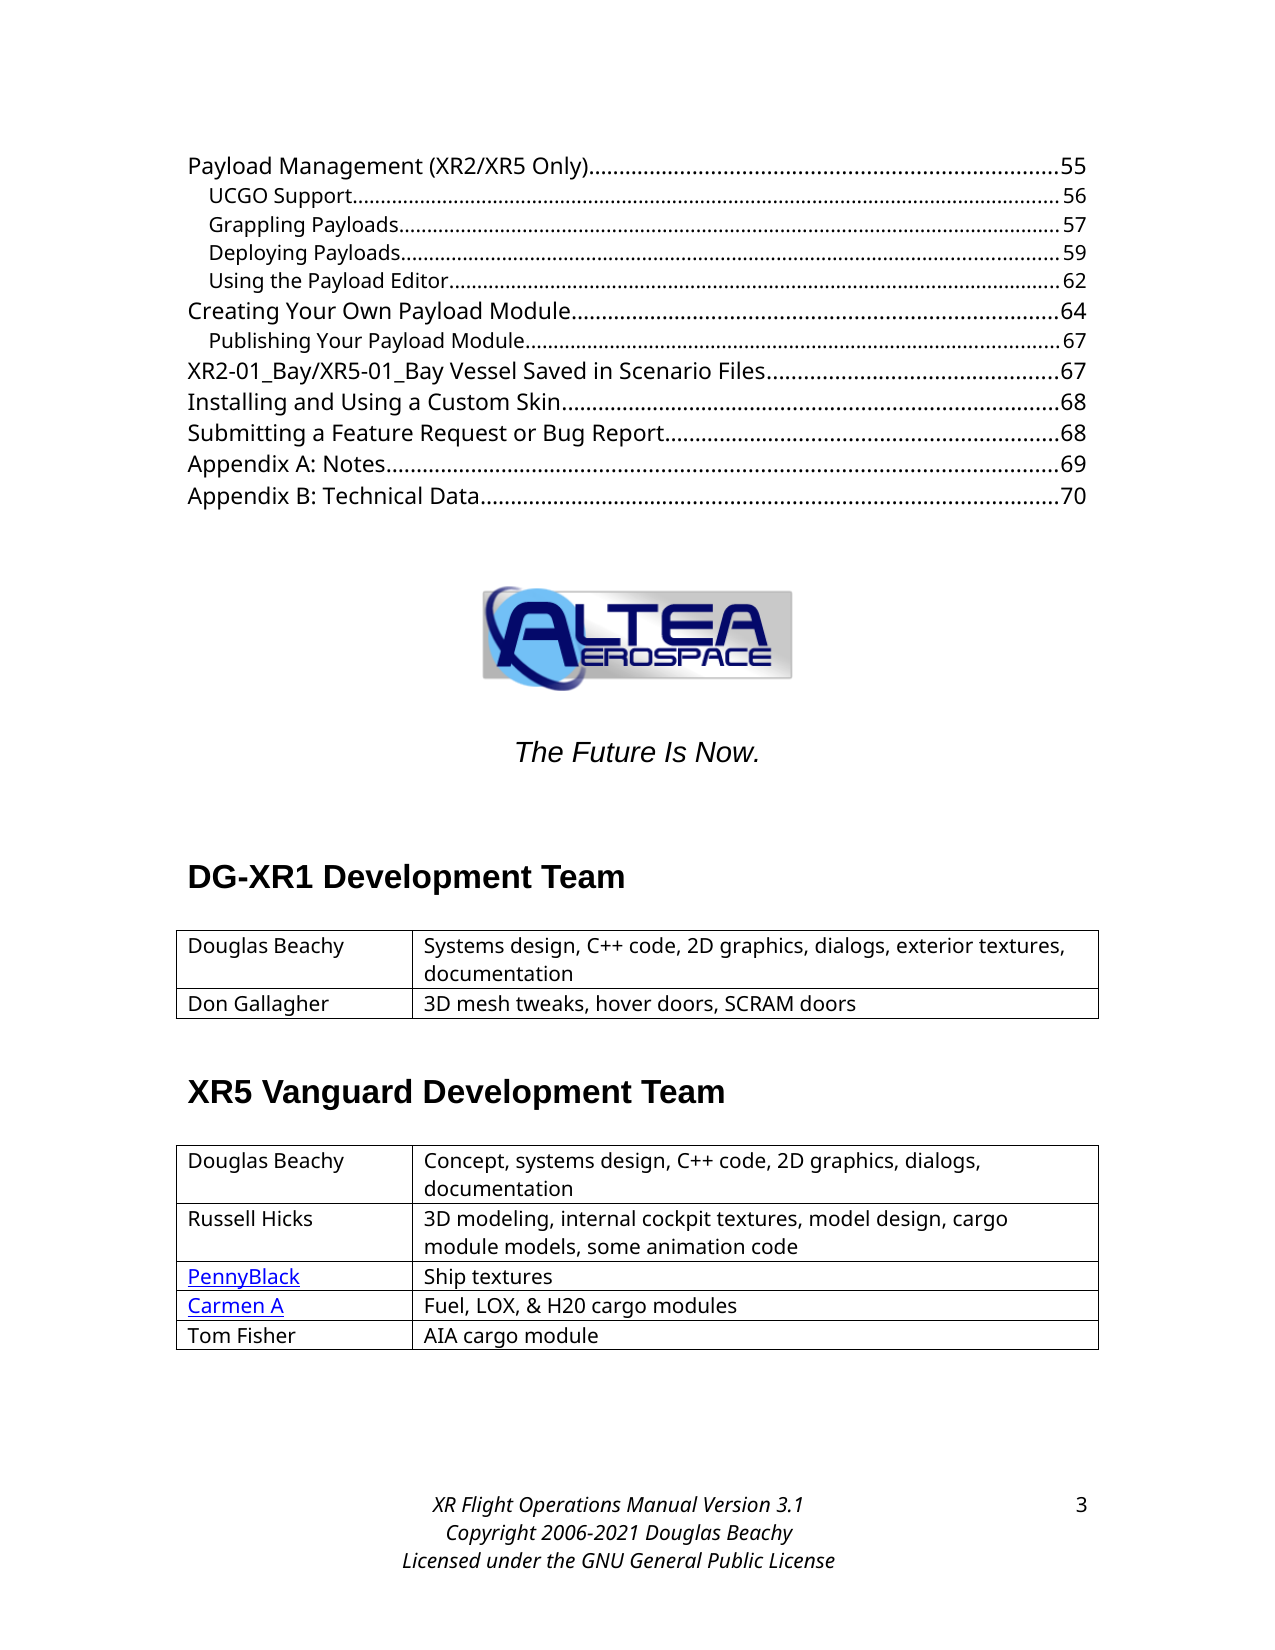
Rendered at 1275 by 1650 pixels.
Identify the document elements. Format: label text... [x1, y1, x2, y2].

text Installing and Using a Custom Skin 68 [187, 386, 1087, 417]
text Creating Your Own Payload Module 64 [187, 295, 1087, 326]
text Submitting a Feature Request or Bug Report 68 [187, 417, 1087, 448]
text Publishing Your Payload Module 67 [208, 326, 1087, 355]
table_cell Don Gallagher [177, 989, 412, 1017]
text XR2-01_Bay/XR5-01_Bay Vessel Saved in Scenario Files 67 [187, 355, 1087, 386]
table_cell 3D mesh tweaks, hover doors, SCRAM doors [413, 989, 1098, 1017]
table_cell AIA cargo module [413, 1321, 1098, 1349]
text Using the Payload Editor 62 [208, 267, 1087, 295]
table_header Systems design, C++ code, 2D graphics, dialogs, exterior textures, documentation [413, 931, 1098, 988]
text Deploying Payloads 59 [208, 238, 1087, 267]
table_header [177, 1146, 412, 1203]
table_cell Russell Hicks [177, 1204, 412, 1261]
table_cell Fuel, LOX, & H20 cargo modules [413, 1291, 1098, 1320]
table_cell Ship textures [413, 1262, 1098, 1290]
text Payload Management (XR2/XR5 Only) 55 [187, 150, 1087, 181]
text Appendix B: Technical Data 70 [187, 480, 1087, 511]
table_cell PennyBlack [177, 1262, 412, 1290]
table_cell 3D modeling, internal cockpit textures, model design, cargo module models, some animation code [413, 1204, 1098, 1261]
subtitle DG-XR1 Development Team [187, 857, 1087, 895]
text Appendix A: Notes 69 [187, 448, 1087, 480]
picture [472, 576, 803, 696]
table_header Concept, systems design, C++ code, 2D graphics, dialogs, documentation [413, 1146, 1098, 1203]
text Grappling Payloads 57 [208, 210, 1087, 238]
table_header [177, 931, 412, 988]
table_cell [177, 1321, 412, 1349]
table_cell Carmen A [177, 1291, 412, 1320]
subtitle XR5 Vanguard Development Team [187, 1072, 1087, 1110]
text UCGO Support 56 [208, 181, 1087, 210]
text The Future Is Now. [187, 735, 1087, 768]
